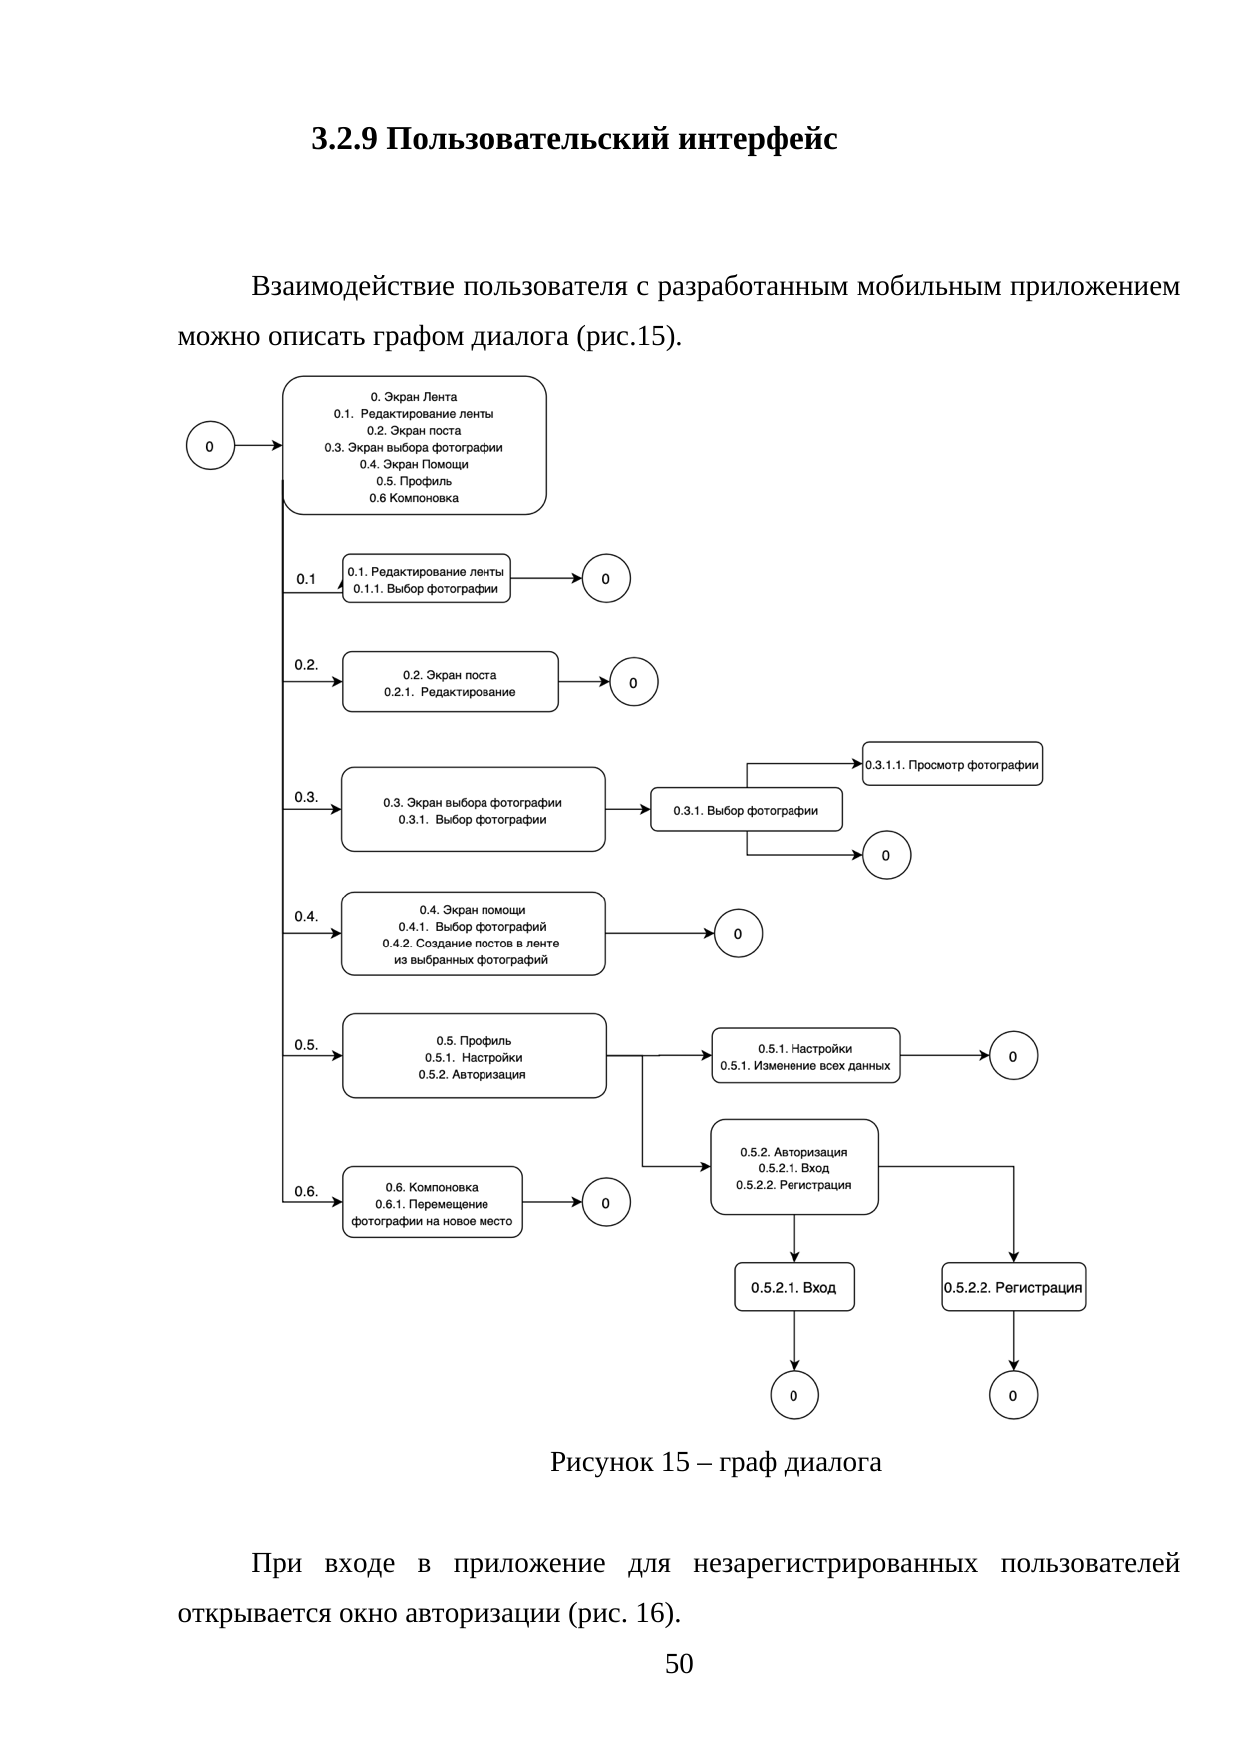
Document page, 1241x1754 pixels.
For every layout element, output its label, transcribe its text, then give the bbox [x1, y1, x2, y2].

text При входе в приложение для незарегистрированных пользователей открывается окно авторизации (рис. 16). [177, 1545, 1181, 1629]
text Взаимодействие пользователя с разработанным мобильным приложением можно описать графом диалога (рис.15). [177, 268, 1181, 352]
text Рисунок 15 – граф диалога [177, 1444, 1181, 1478]
subtitle Пользовательский интерфейс [236, 118, 1181, 156]
picture [177, 368, 1099, 1428]
